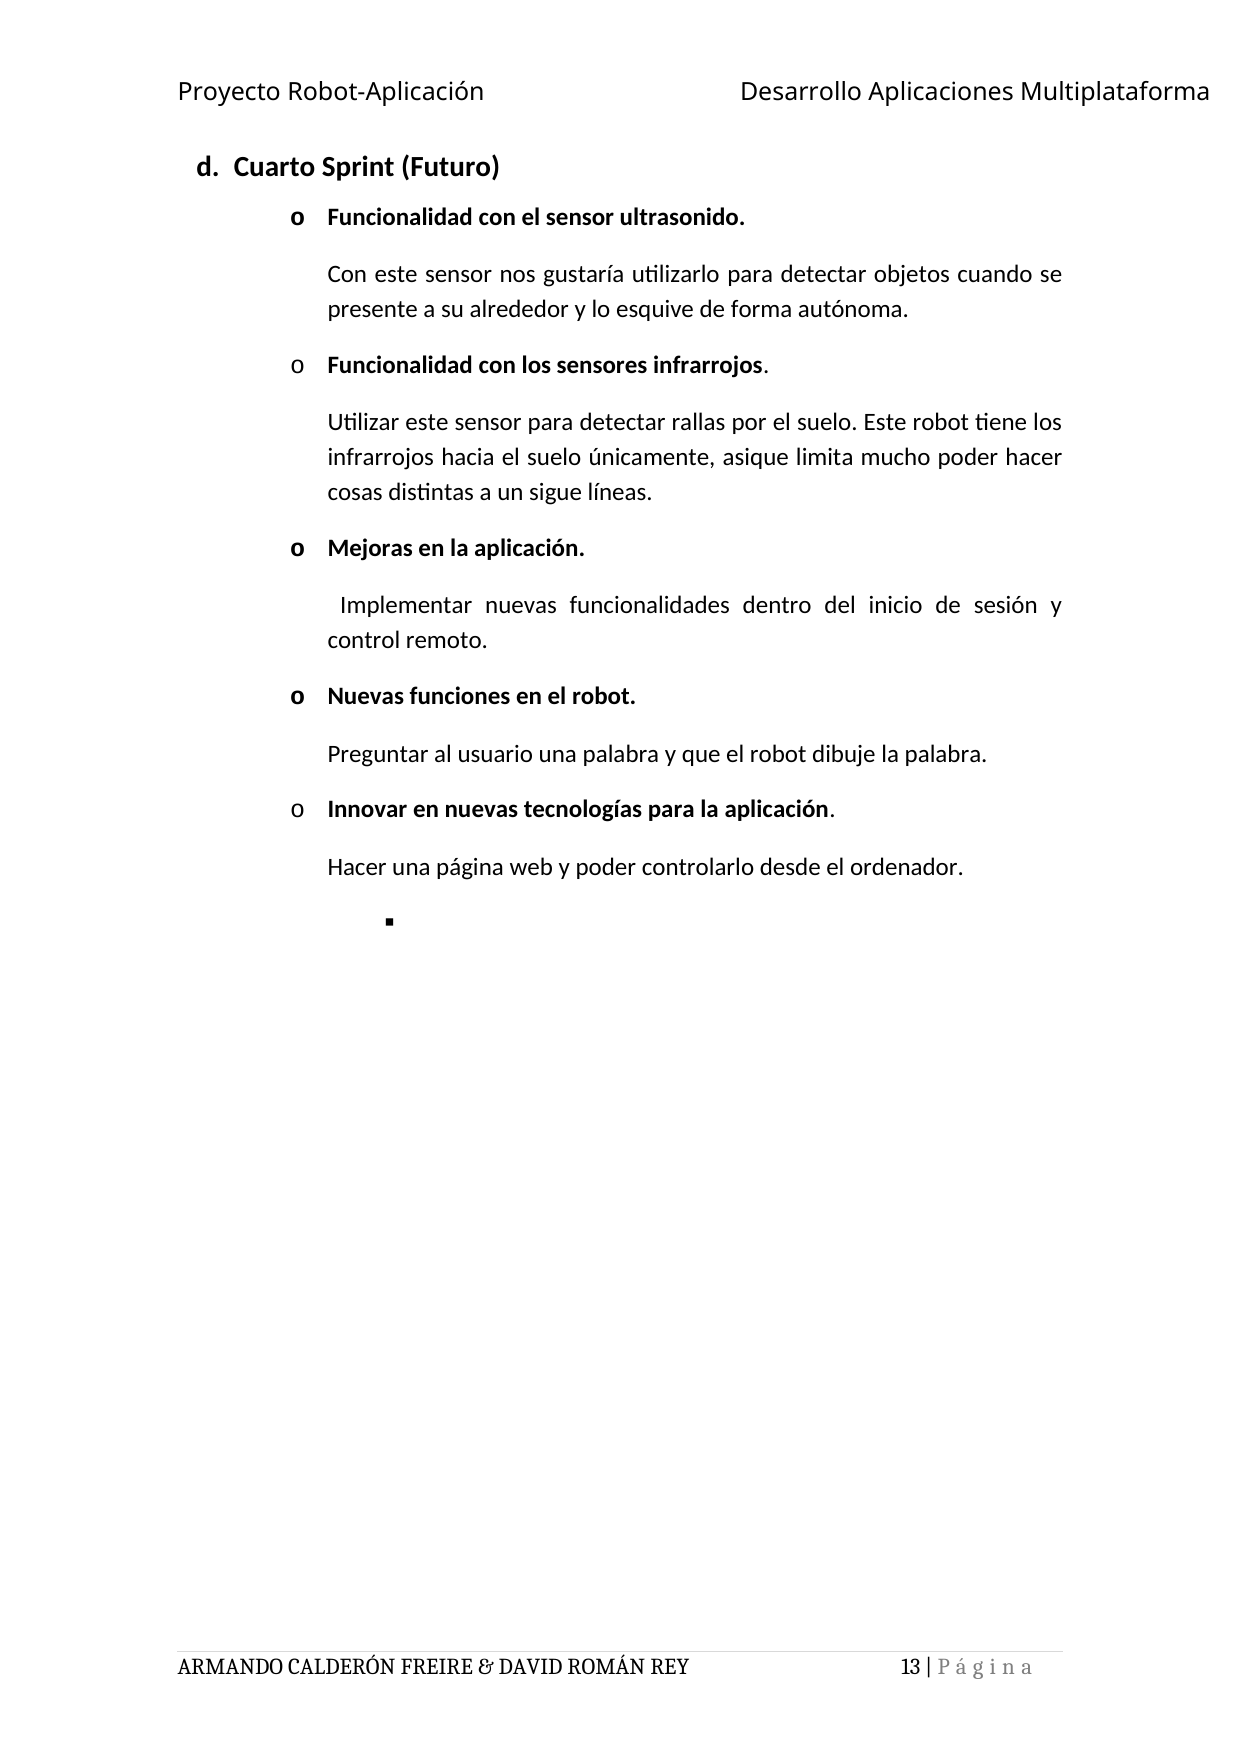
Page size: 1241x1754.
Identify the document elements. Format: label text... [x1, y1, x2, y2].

text Hacer una página web y poder controlarlo desde el ordenador. [327, 851, 1063, 881]
list Mejoras en la aplicación. [290, 532, 1063, 564]
text Con este sensor nos gustaría utilizarlo para detectar objetos cuando se presente a su alrededor y lo esquive de forma autónoma. [327, 258, 1063, 324]
subtitle Cuarto Sprint (Futuro) [196, 148, 1063, 183]
text Preguntar al usuario una palabra y que el robot dibuje la palabra. [327, 738, 1063, 768]
list Innovar en nuevas tecnologías para la aplicación. [290, 793, 1063, 825]
text Utilizar este sensor para detectar rallas por el suelo. Este robot tiene los infrarrojos hacia el suelo únicamente, asique limita mucho poder hacer cosas distintas a un sigue líneas. [327, 406, 1063, 507]
list Nuevas funciones en el robot. [290, 680, 1063, 712]
list Funcionalidad con el sensor ultrasonido. [290, 201, 1063, 233]
list Funcionalidad con los sensores infrarrojos. [290, 349, 1063, 381]
text Implementar nuevas funcionalidades dentro del inicio de sesión y control remoto. [327, 589, 1063, 655]
